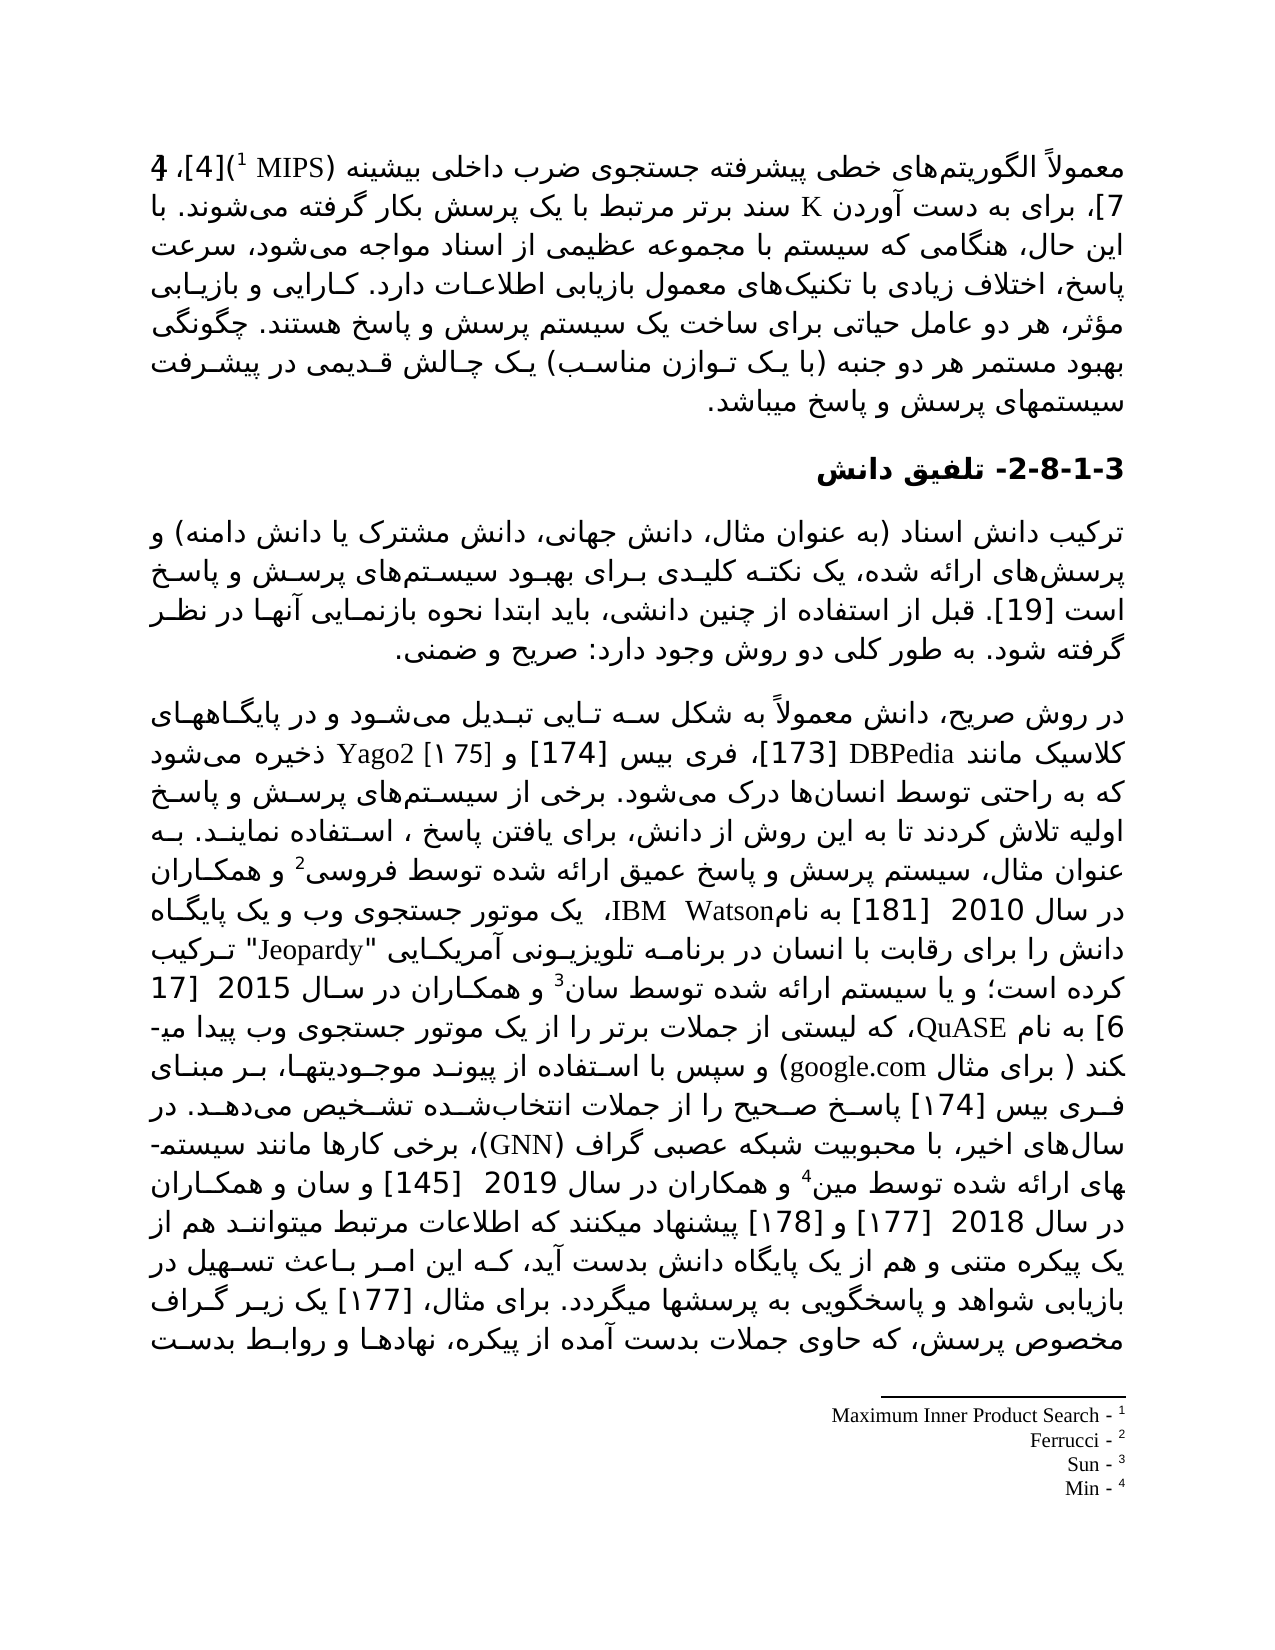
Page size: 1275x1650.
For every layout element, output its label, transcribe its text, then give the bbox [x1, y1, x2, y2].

subtitle 2-8-1-3- تلفیق دانش [150, 452, 1125, 486]
text معمولاً الگوریتم‌های خطی پیشرفته جستجوی ضرب داخلی بیشینه (‏MIPS )‏[‏4]‏، [47]‏،‏ برای به دست آوردن K سند برتر مرتبط با یک پرسش بکار گرفته می‌شوند. با این حال، هنگامی که سیستم با مجموعه عظیمی از اسناد مواجه می‌شود، سرعت پاسخ، اختلاف زیادی با تکنیک‌های معمول بازیابی اطلاعات دارد. کارایی و بازیابی مؤثر، هر دو عامل حیاتی برای ساخت یک سیستم پرسش و پاسخ هستند. چگونگی بهبود مستمر هر دو جنبه (‏با یک توازن مناسب) ‏یک چالش قدیمی در پیشرفت سیستمهای پرسش و پاسخ میباشد. [150, 150, 1125, 418]
text ترکیب دانش اسناد (به عنوان مثال، دانش جهانی، دانش مشترک یا دانش دامنه) و پرسش‌های ارائه ‌شده، یک نکته کلیدی برای بهبود سیستم‌های پرسش و پاسخ است [19]‏. قبل از استفاده از چنین دانشی، باید ابتدا نحوه بازنمایی آنها در نظر گرفته شود. به طور کلی دو روش وجود دارد: صریح و ضمنی. [150, 515, 1125, 666]
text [150, 696, 1125, 1356]
